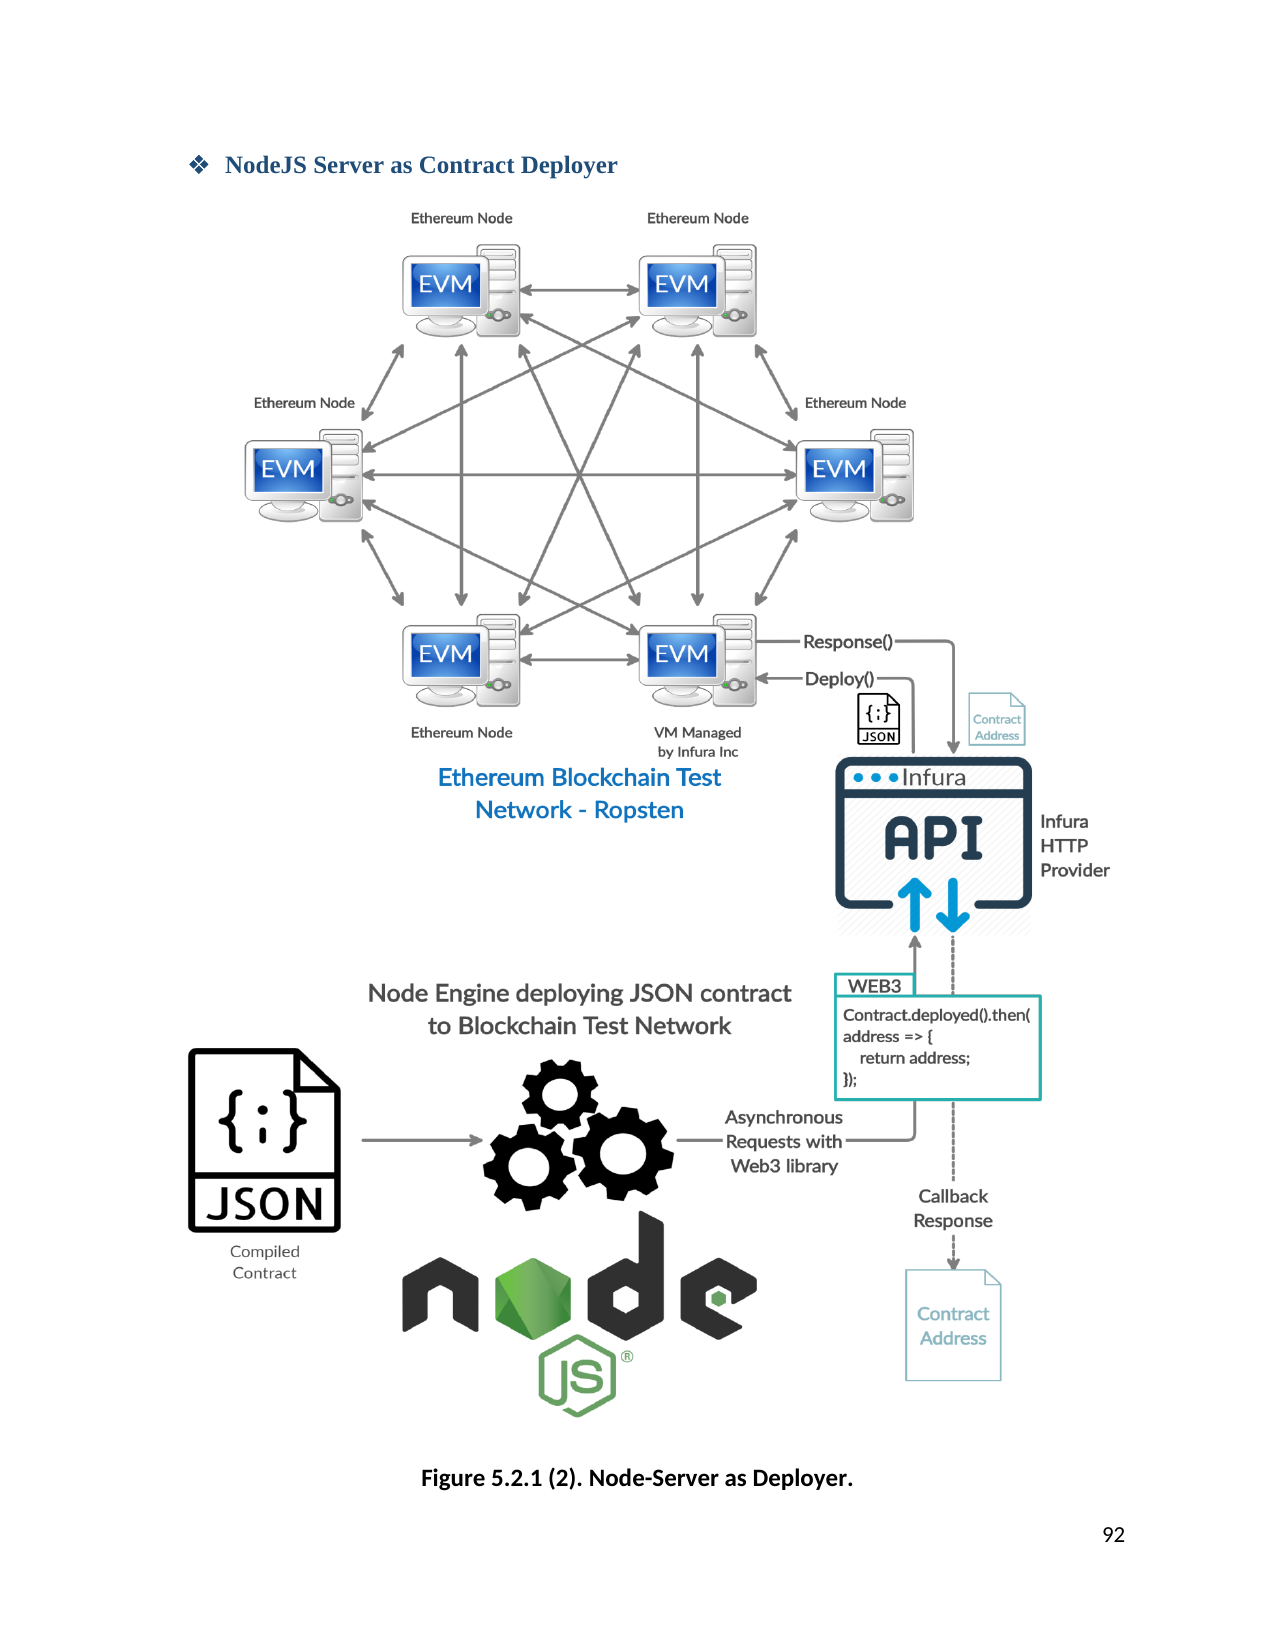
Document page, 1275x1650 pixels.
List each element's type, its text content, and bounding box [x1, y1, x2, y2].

picture [150, 193, 1126, 1432]
text Figure 5.2.1 (2). Node-Server as Deployer. [150, 1462, 1125, 1493]
subtitle NodeJS Server as Contract Deployer [187, 150, 1125, 179]
